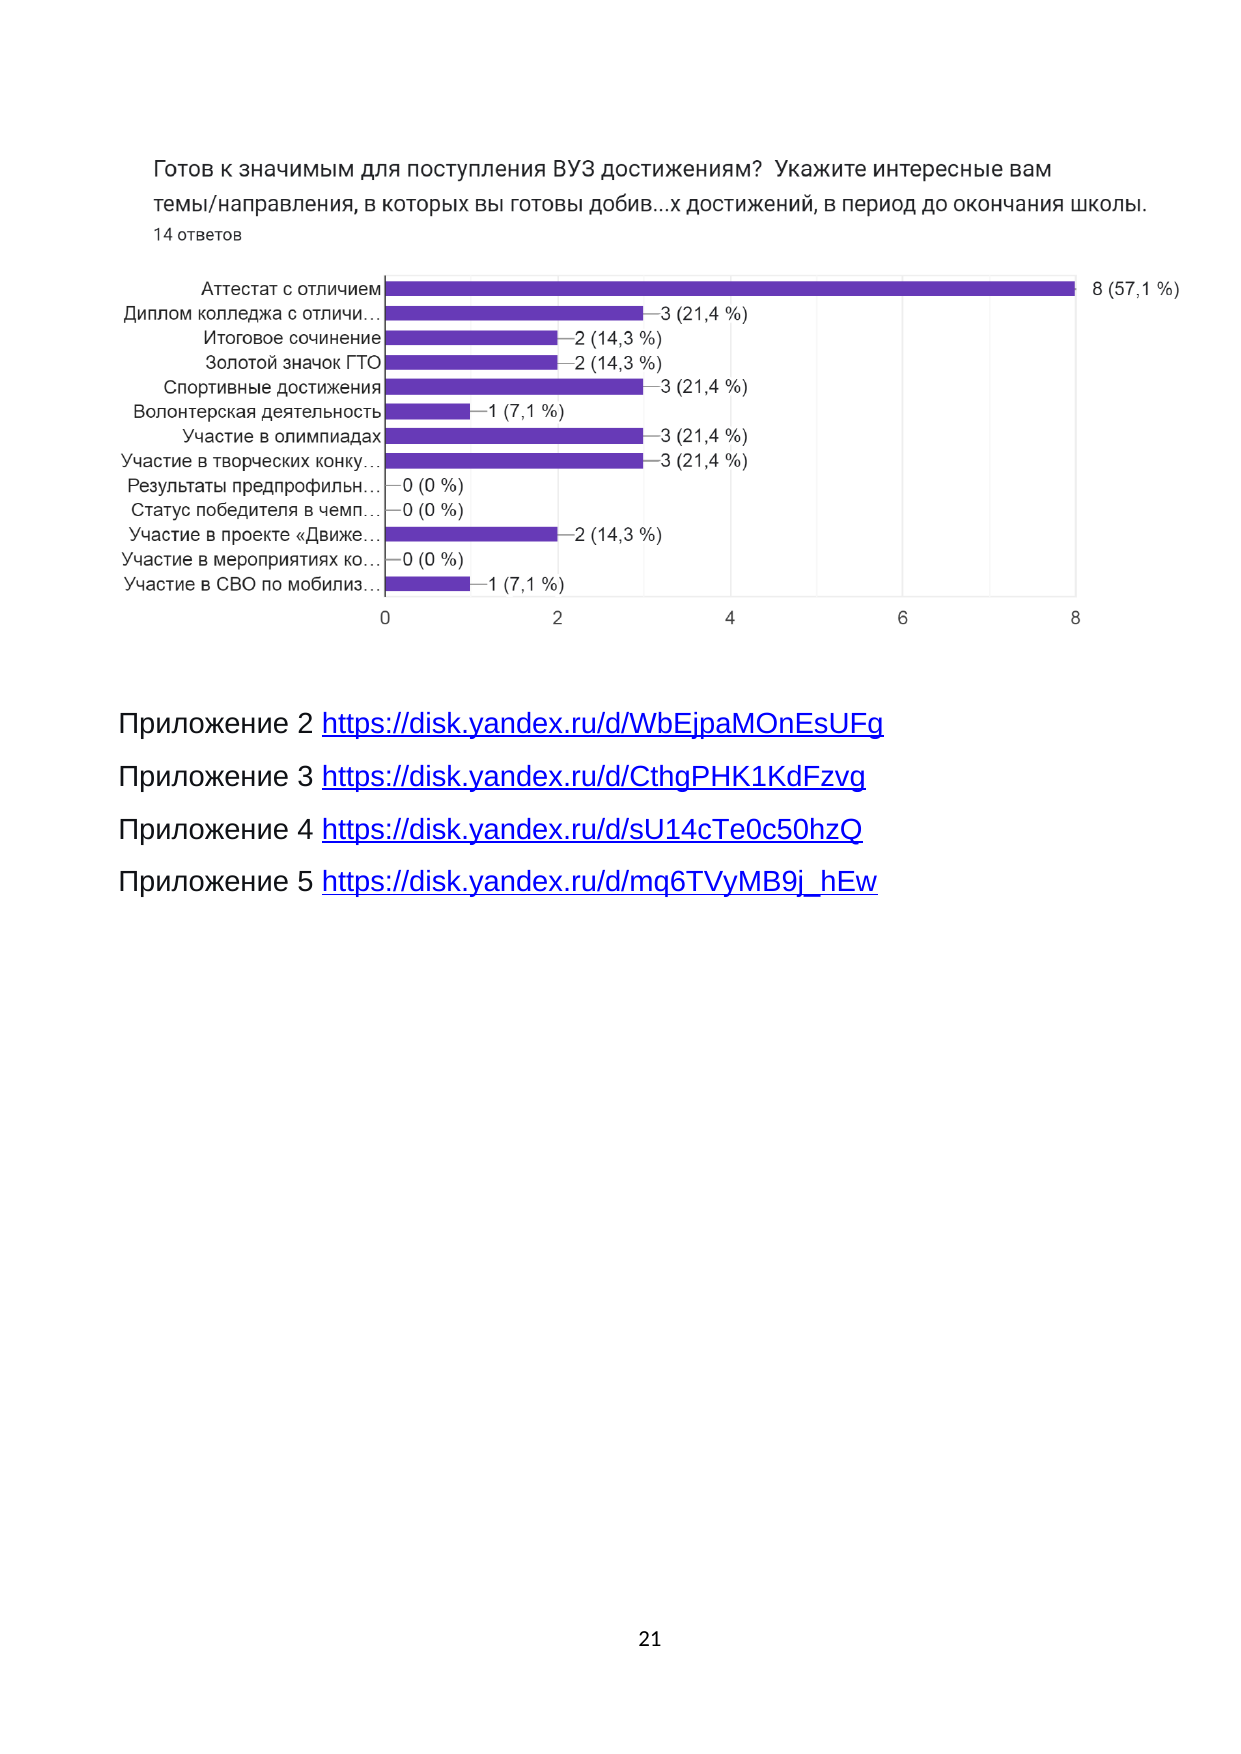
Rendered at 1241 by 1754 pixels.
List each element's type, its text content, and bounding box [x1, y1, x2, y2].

text Приложение 2 https://disk.yandex.ru/d/WbEjpaMOnEsUFg [118, 706, 1181, 739]
text Приложение 4 https://disk.yandex.ru/d/sU14cTe0c50hzQ [118, 812, 1181, 845]
text Приложение 3 https://disk.yandex.ru/d/CthgPHK1KdFzvg [118, 759, 1181, 792]
picture [118, 118, 1182, 688]
text Приложение 5 https://disk.yandex.ru/d/mq6TVyMB9j_hEw [118, 864, 1181, 898]
